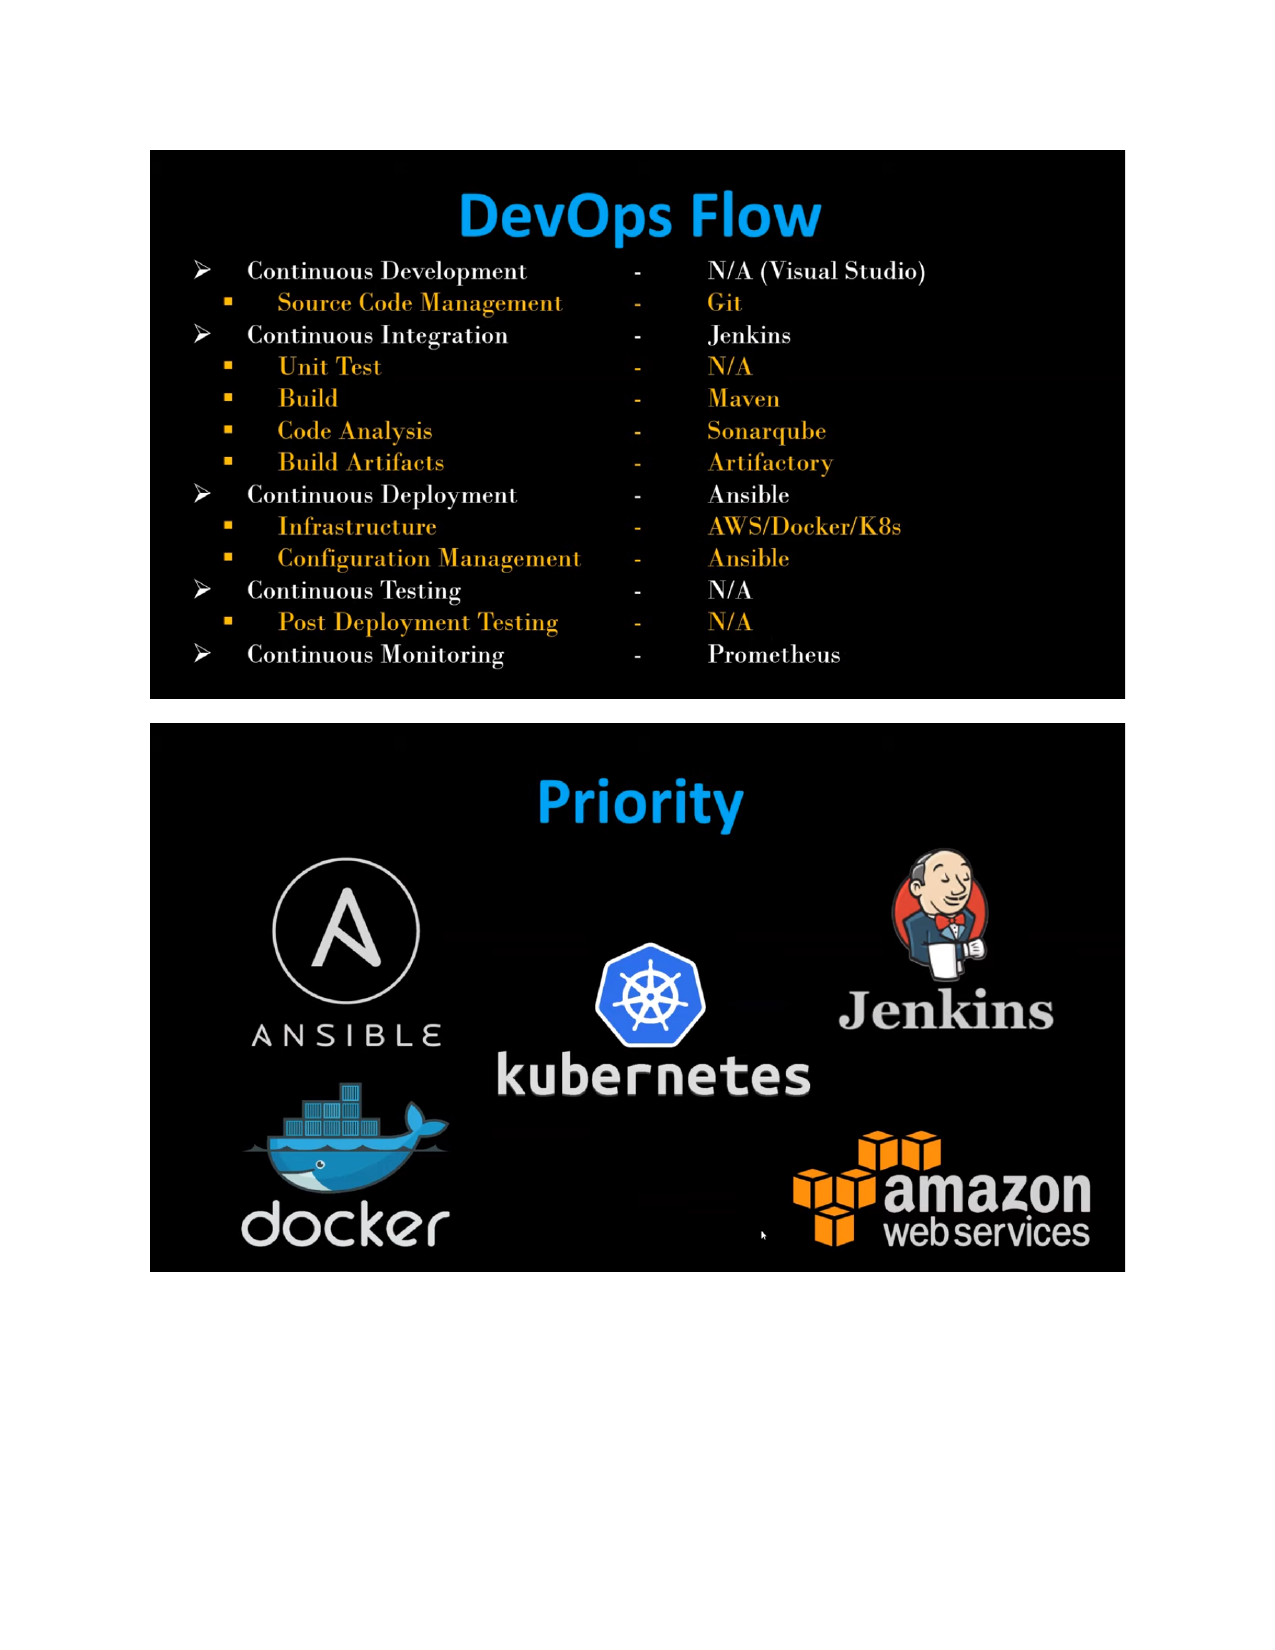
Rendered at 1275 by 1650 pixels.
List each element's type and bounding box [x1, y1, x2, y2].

picture [150, 723, 1125, 1272]
picture [150, 150, 1125, 699]
